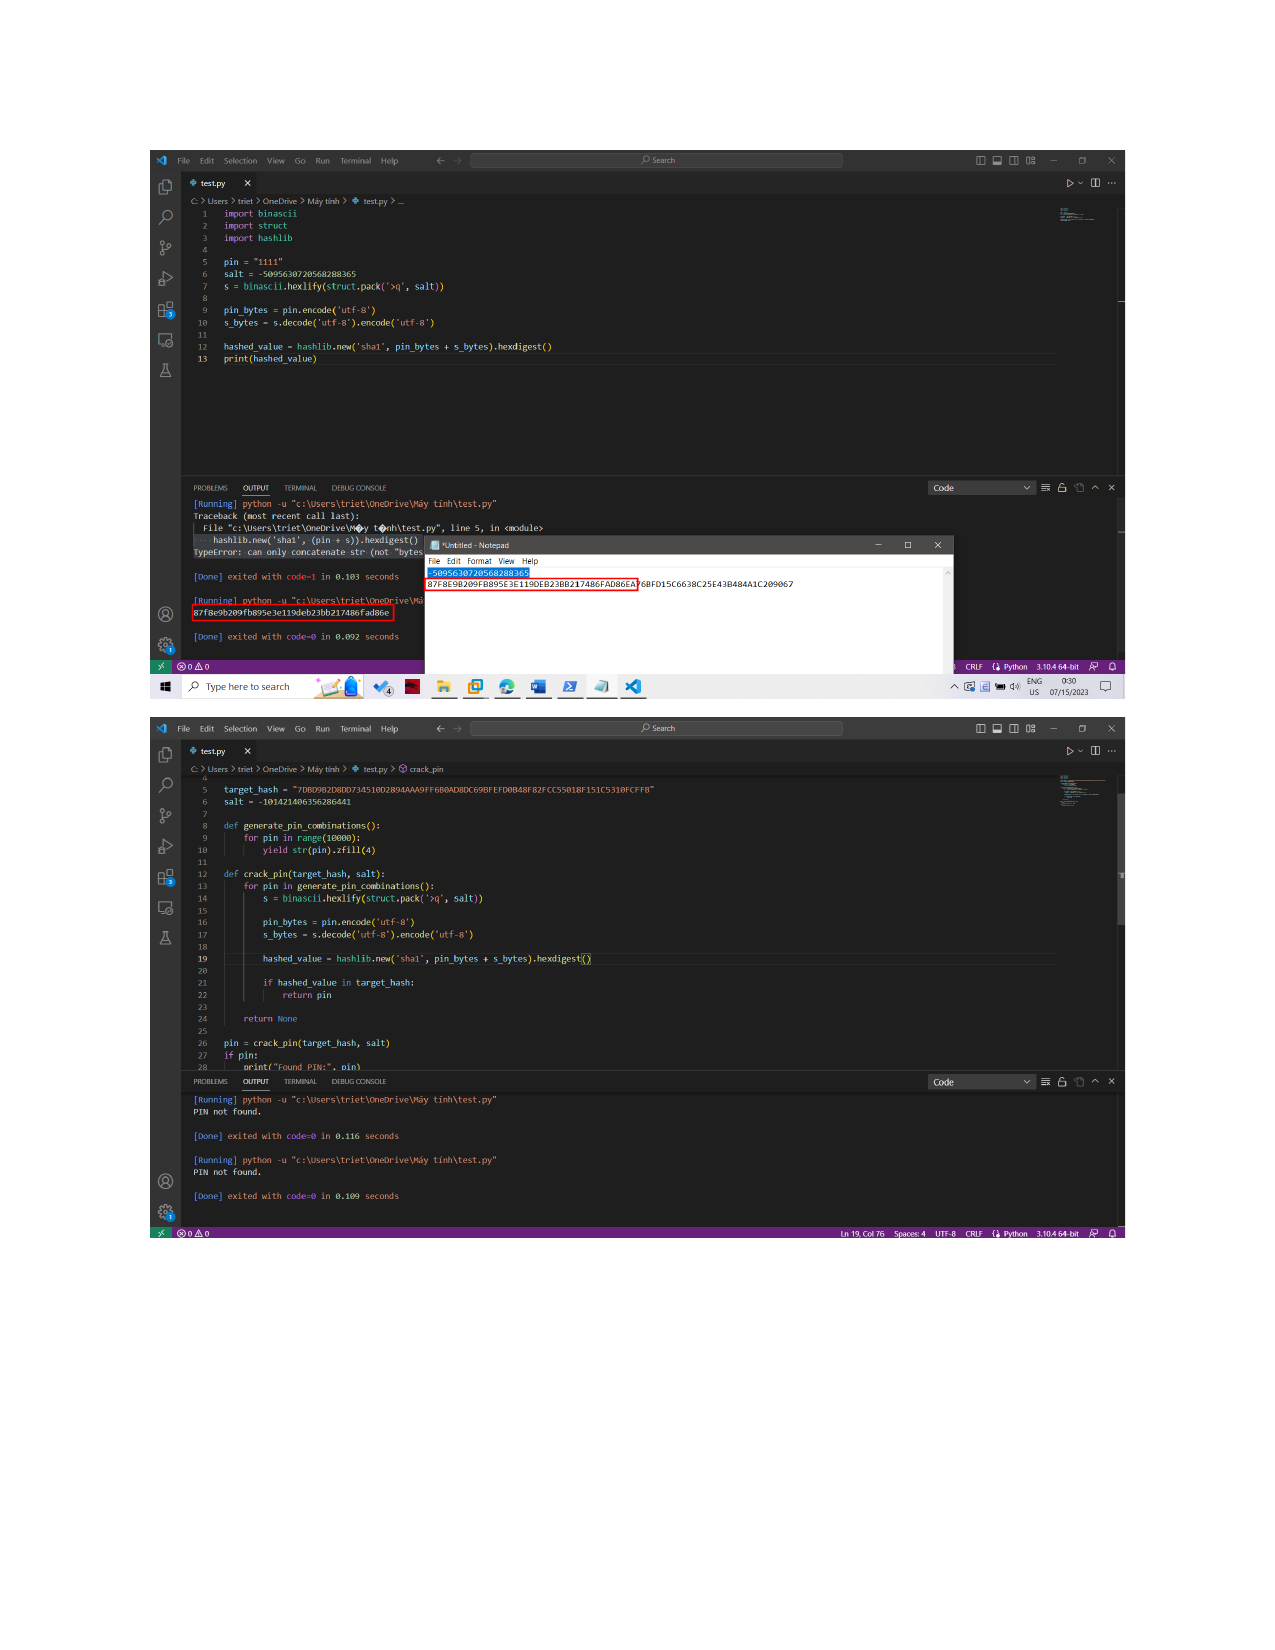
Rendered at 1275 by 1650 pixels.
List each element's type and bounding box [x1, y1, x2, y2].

picture [150, 717, 1125, 1238]
picture [150, 150, 1125, 699]
